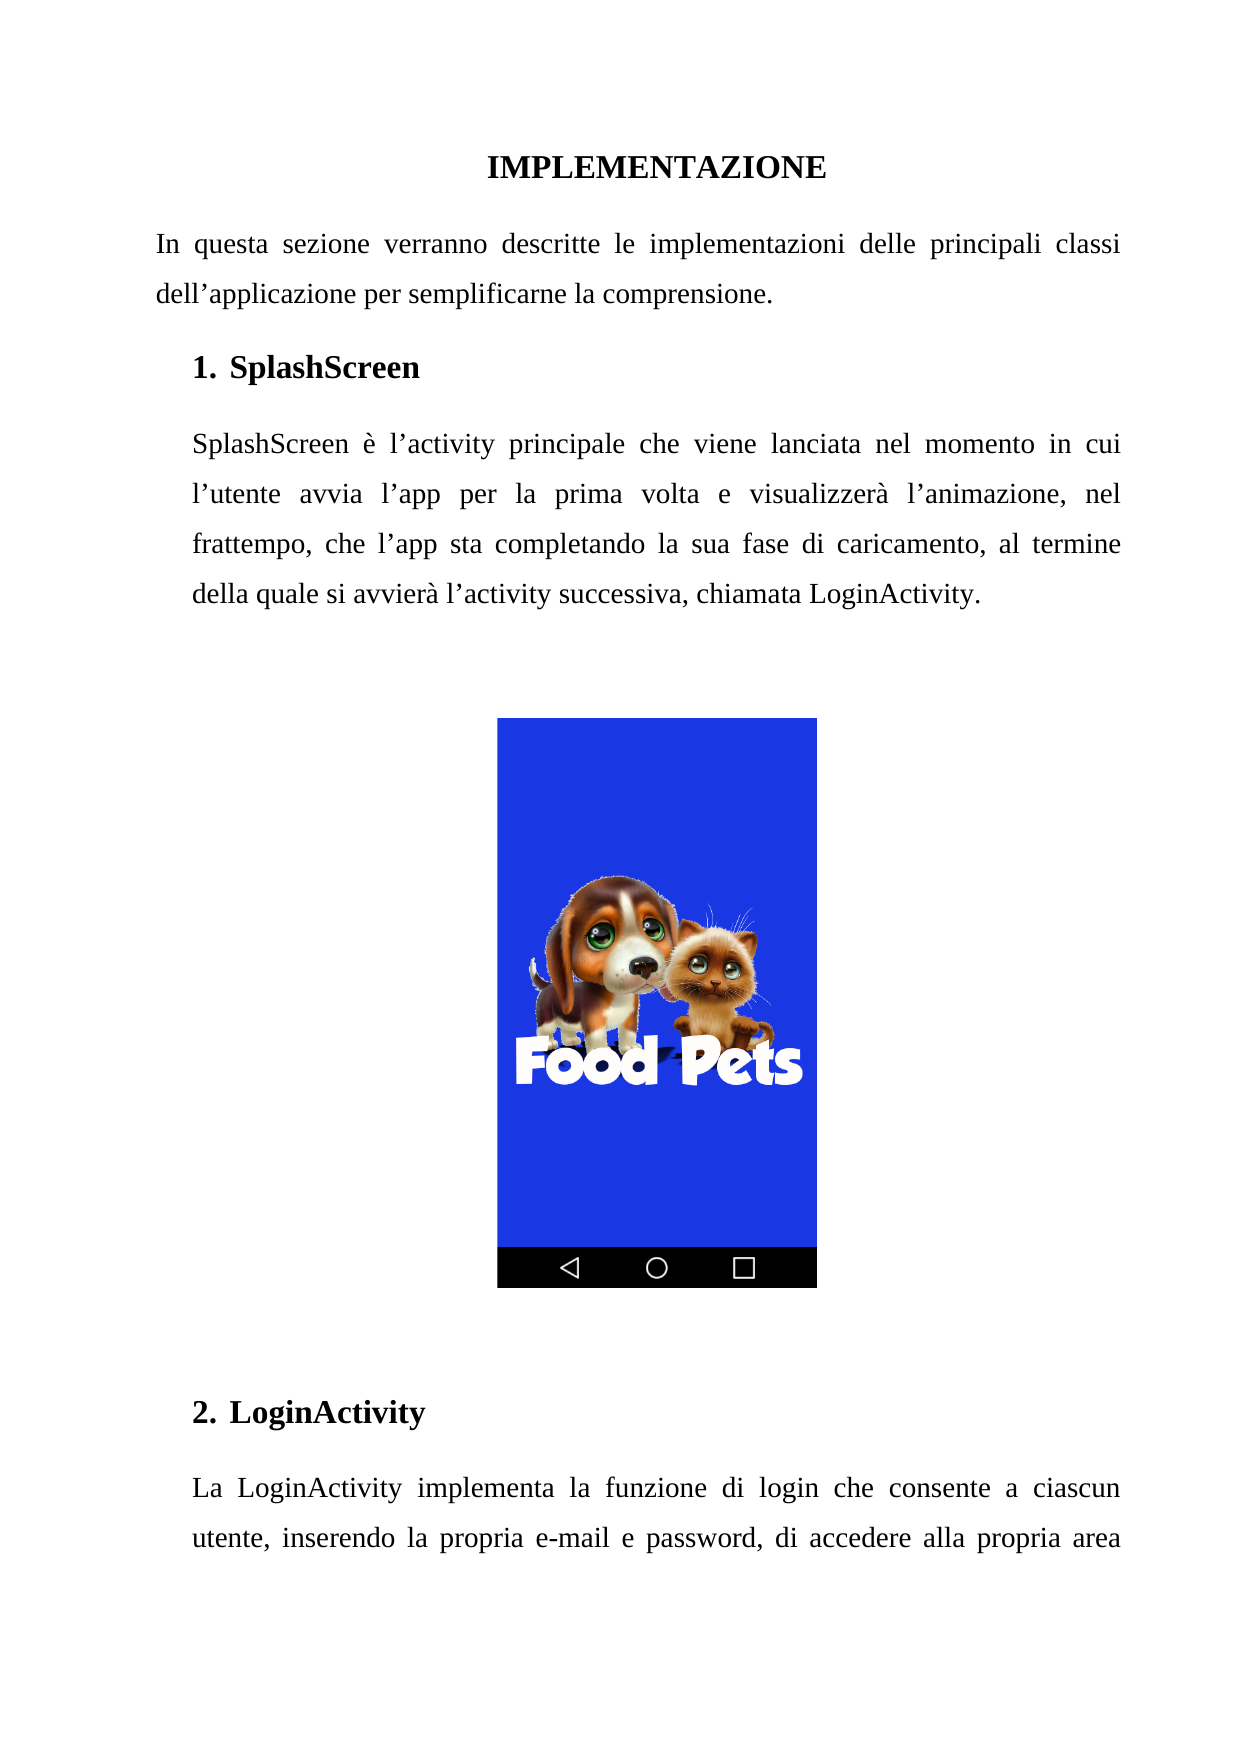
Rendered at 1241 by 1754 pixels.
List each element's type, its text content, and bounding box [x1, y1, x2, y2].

list SplashScreen [192, 347, 1122, 386]
text SplashScreen è l’activity principale che viene lanciata nel momento in cui l’utente avvia l’app per la prima volta e visualizzerà l’animazione, nel frattempo, che l’app sta completando la sua fase di caricamento, al termine della quale si avvierà l’activity successiva, chiamata LoginActivity. [192, 426, 1122, 610]
picture [497, 718, 817, 1288]
text In questa sezione verranno descritte le implementazioni delle principali classi dell’applicazione per semplificarne la comprensione. [156, 226, 1122, 310]
list LoginActivity [192, 1392, 1122, 1430]
text IMPLEMENTAZIONE [156, 148, 1122, 186]
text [192, 1470, 1122, 1554]
